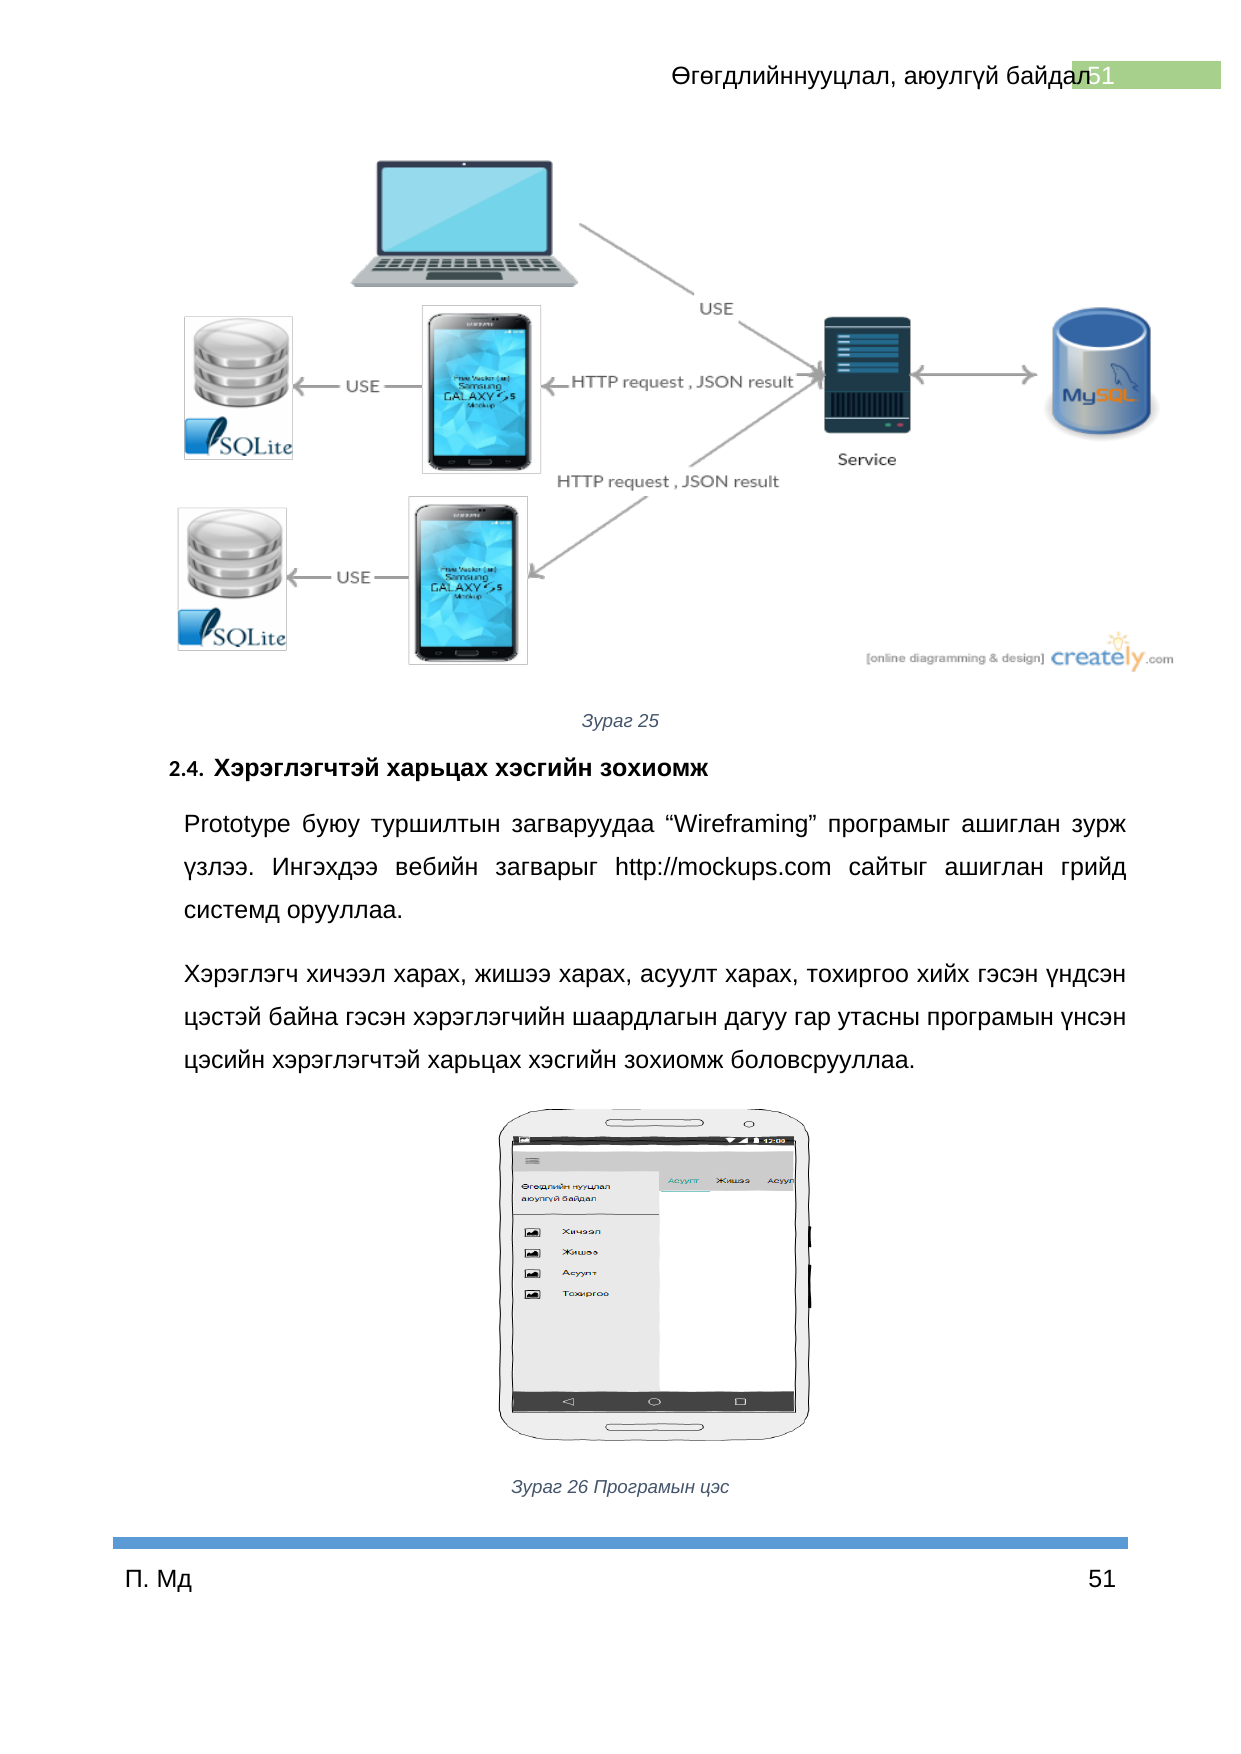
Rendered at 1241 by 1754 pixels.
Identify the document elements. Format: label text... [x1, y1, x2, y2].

text Хэрэглэгч хичээл харах, жишээ харах, асуулт харах, тохиргоо хийх гэсэн үндсэн цэстэй байна гэсэн хэрэглэгчийн шаардлагын дагуу гар утасны програмын үнсэн цэсийн хэрэглэгчтэй харьцах хэсгийн зохиомж боловсрууллаа. [184, 959, 1128, 1074]
picture [165, 150, 1181, 676]
picture [496, 1109, 816, 1441]
text Prototype буюу туршилтын загваруудаа “Wireframing” програмыг ашиглан зурж үзлээ. Ингэхдээ вeбийн загварыг http://mockups.com сайтыг ашиглан грийд системд орууллаа. [184, 809, 1128, 924]
text Зураг 26 Програмын цэс [112, 1476, 1128, 1498]
text Хэрэглэгчтэй харьцах хэсгийн зохиомж [169, 753, 1128, 782]
text Зураг 25 [112, 710, 1128, 732]
